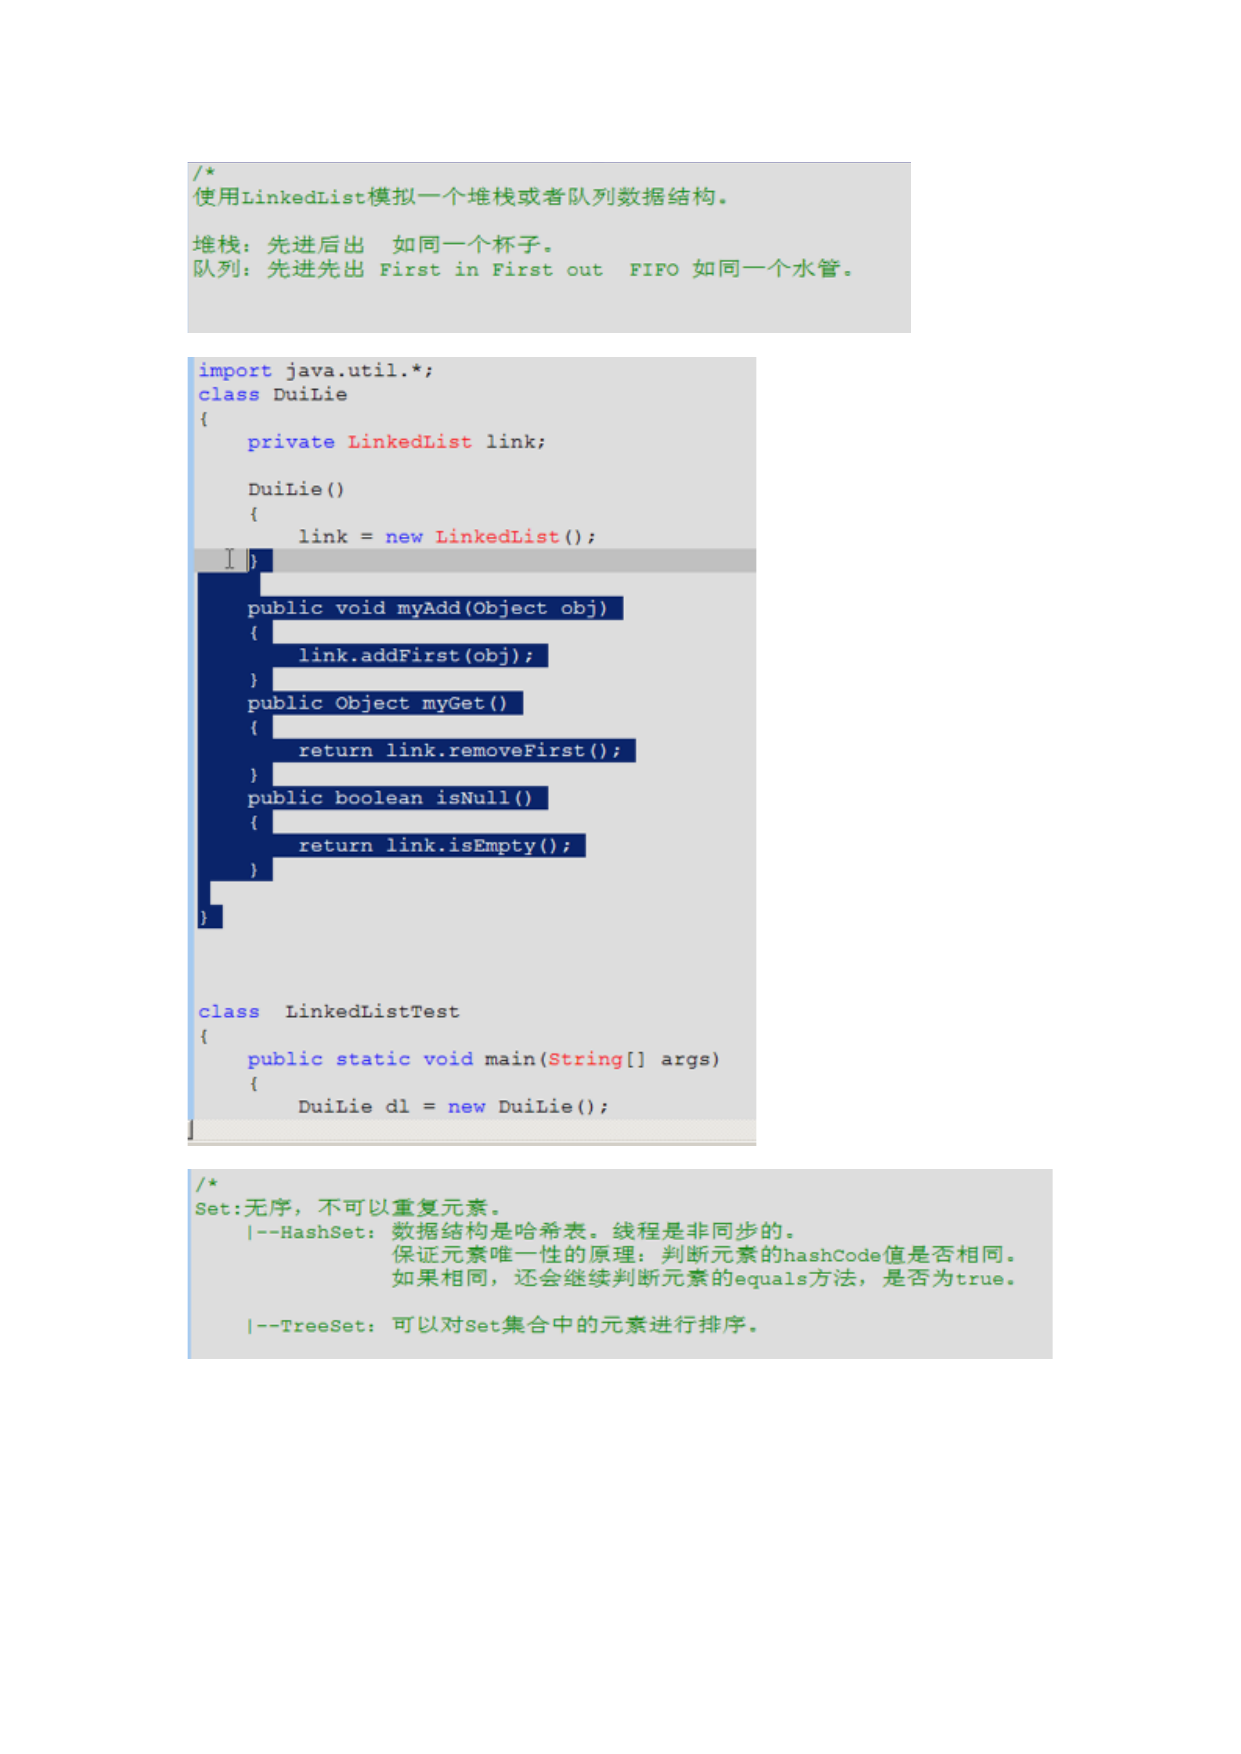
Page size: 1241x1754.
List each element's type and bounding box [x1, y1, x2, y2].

picture [187, 1169, 1053, 1359]
picture [187, 357, 757, 1146]
picture [187, 162, 911, 333]
